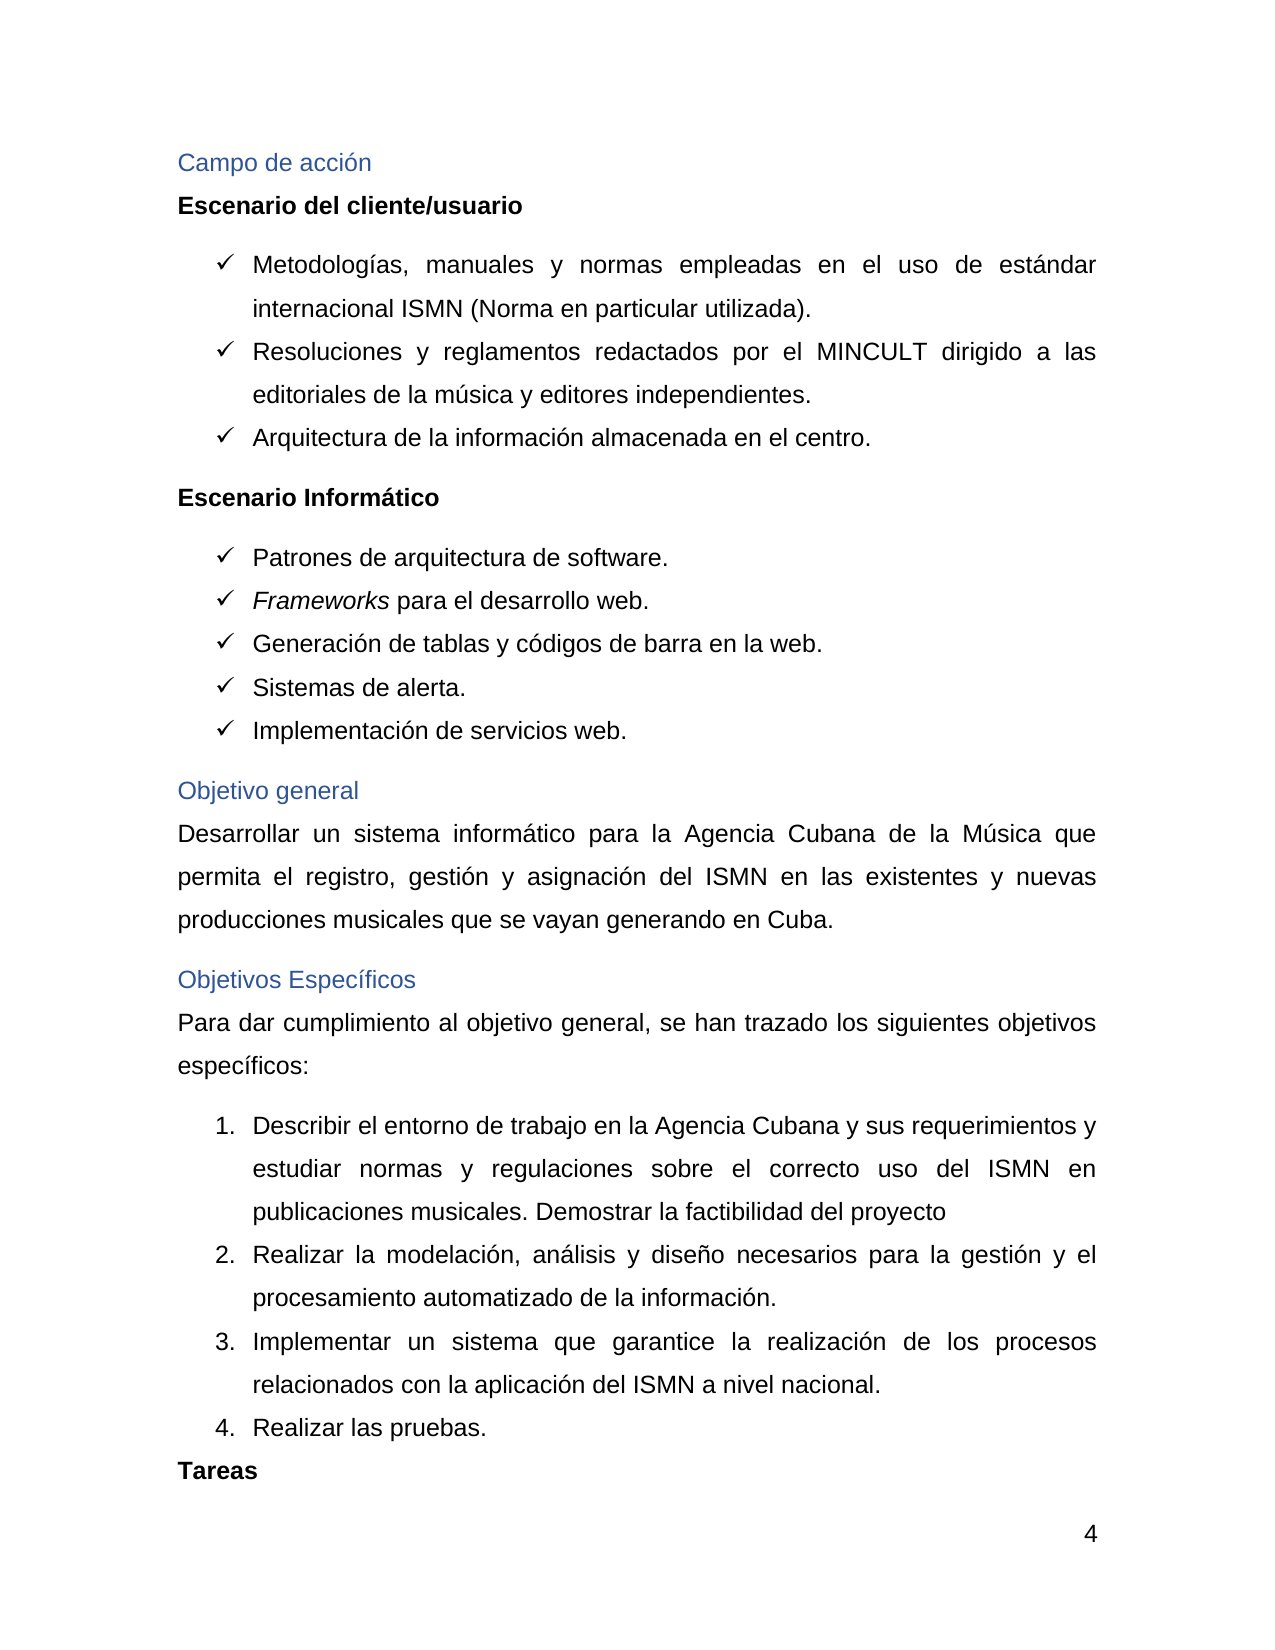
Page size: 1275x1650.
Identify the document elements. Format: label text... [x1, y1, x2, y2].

text Tareas [177, 1456, 1098, 1485]
text Para dar cumplimiento al objetivo general, se han trazado los siguientes objetivos específicos: [177, 1008, 1098, 1080]
subtitle Objetivo general [177, 776, 1098, 804]
list Patrones de arquitectura de software. [215, 543, 1098, 572]
subtitle Campo de acción [177, 148, 1098, 176]
list Resoluciones y reglamentos redactados por el MINCULT dirigido a las editoriales de la música y editores independientes. [215, 337, 1098, 409]
list Arquitectura de la información almacenada en el centro. [215, 423, 1098, 452]
text Desarrollar un sistema informático para la Agencia Cubana de la Música que permita el registro, gestión y asignación del ISMN en las existentes y nuevas producciones musicales que se vayan generando en Cuba. [177, 819, 1098, 934]
list Realizar las pruebas. [215, 1413, 1098, 1442]
text Escenario Informático [177, 483, 1098, 512]
subtitle Objetivos Específicos [177, 965, 1098, 994]
list Sistemas de alerta. [215, 673, 1098, 701]
list Generación de tablas y códigos de barra en la web. [215, 629, 1098, 658]
list Frameworks para el desarrollo web. [215, 586, 1098, 615]
list Implementación de servicios web. [215, 716, 1098, 745]
list Describir el entorno de trabajo en la Agencia Cubana y sus requerimientos y estudiar normas y regulaciones sobre el correcto uso del ISMN en publicaciones musicales. Demostrar la factibilidad del proyecto [215, 1111, 1098, 1226]
list Realizar la modelación, análisis y diseño necesarios para la gestión y el procesamiento automatizado de la información. [215, 1240, 1098, 1312]
list Metodologías, manuales y normas empleadas en el uso de estándar internacional ISMN (Norma en particular utilizada). [215, 251, 1098, 322]
list Implementar un sistema que garantice la realización de los procesos relacionados con la aplicación del ISMN a nivel nacional. [215, 1327, 1098, 1398]
text Escenario del cliente/usuario [177, 191, 1098, 219]
